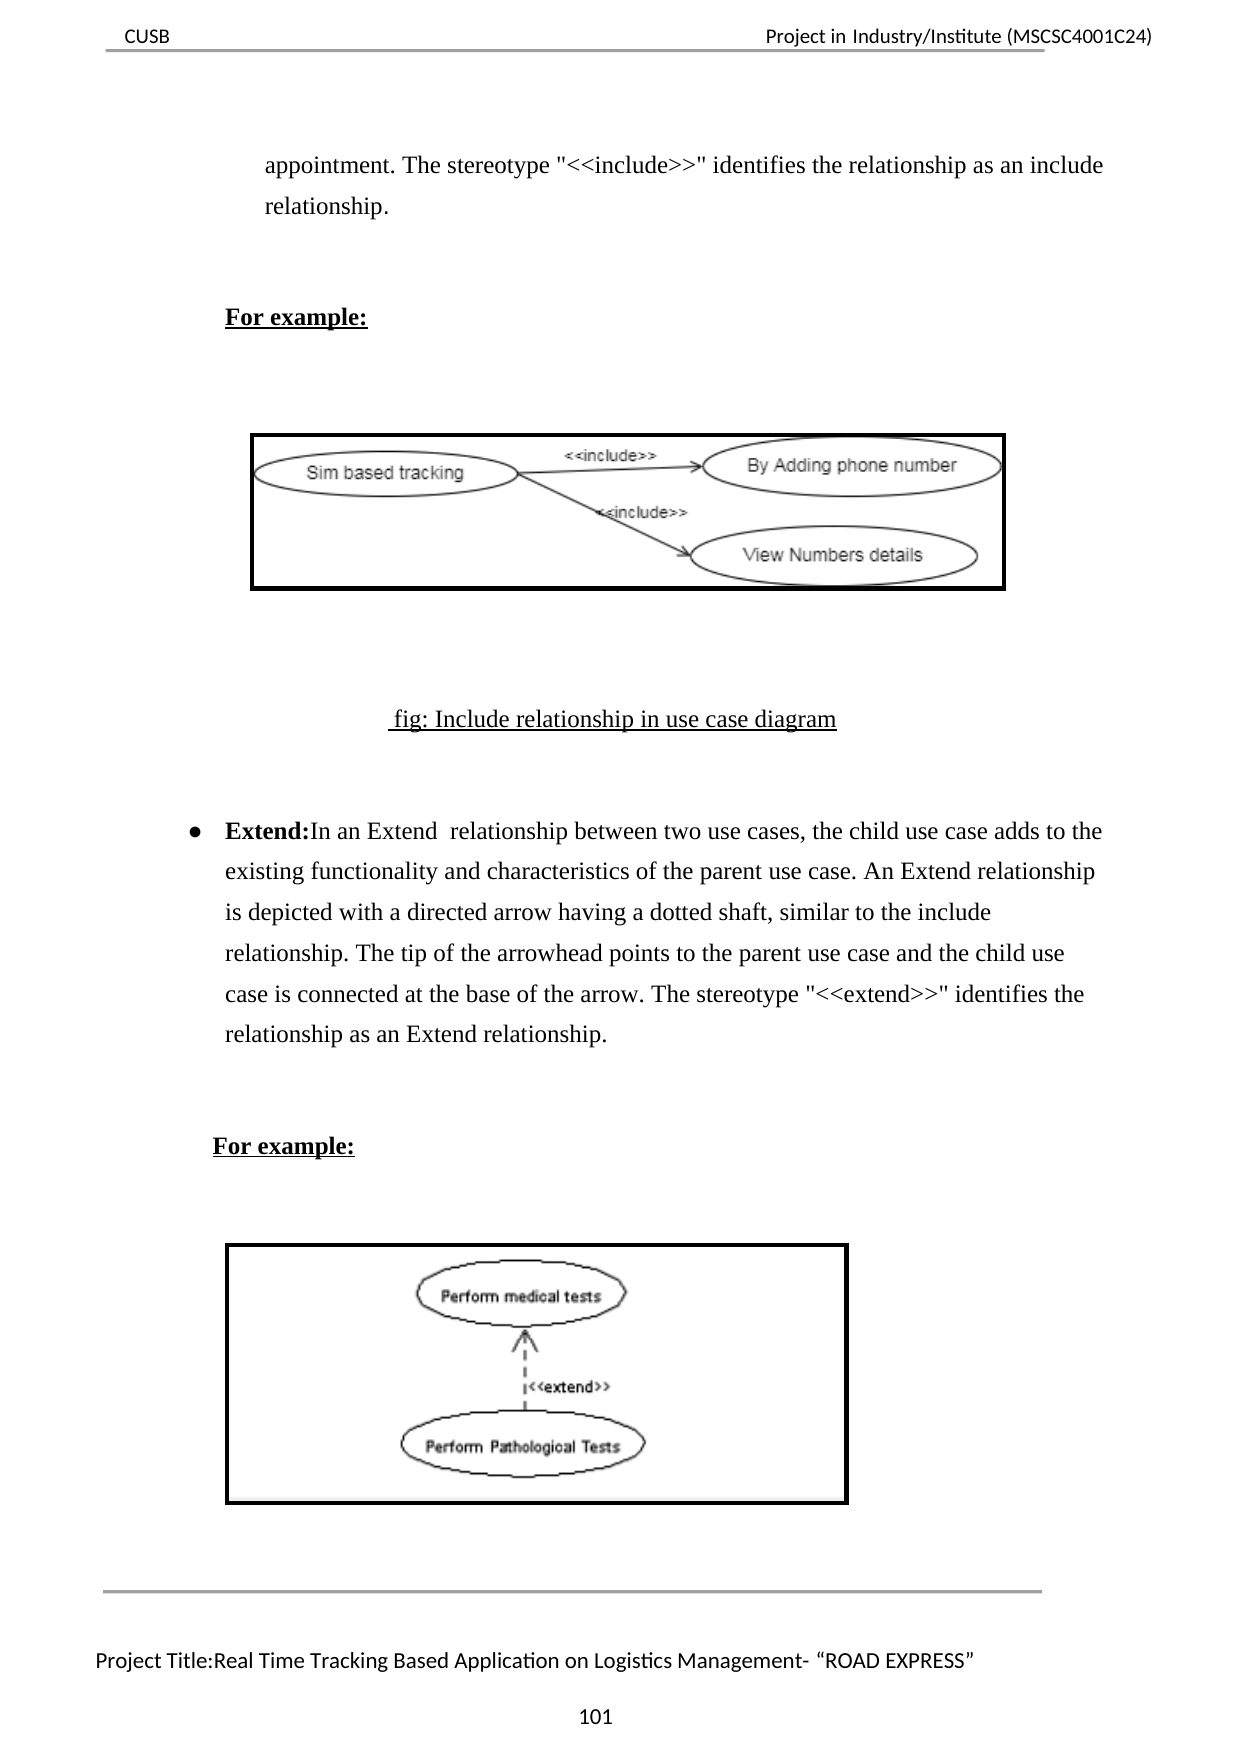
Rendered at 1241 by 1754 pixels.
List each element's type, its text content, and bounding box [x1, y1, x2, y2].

picture [229, 1247, 844, 1501]
text For example: [225, 302, 1106, 331]
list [227, 150, 1106, 219]
text For example: [150, 1131, 1106, 1160]
list Extend:In an Extend relationship between two use cases, the child use case adds to the existing functionality and characteristics of the parent use case. An Extend relationship is depicted with a directed arrow having a dotted shaft, similar to the include relationship. The tip of the arrowhead points to the parent use case and the child use case is connected at the base of the arrow. The stereotype "<<extend>>" identifies the relationship as an Extend relationship. [187, 816, 1106, 1048]
picture [254, 437, 1002, 586]
